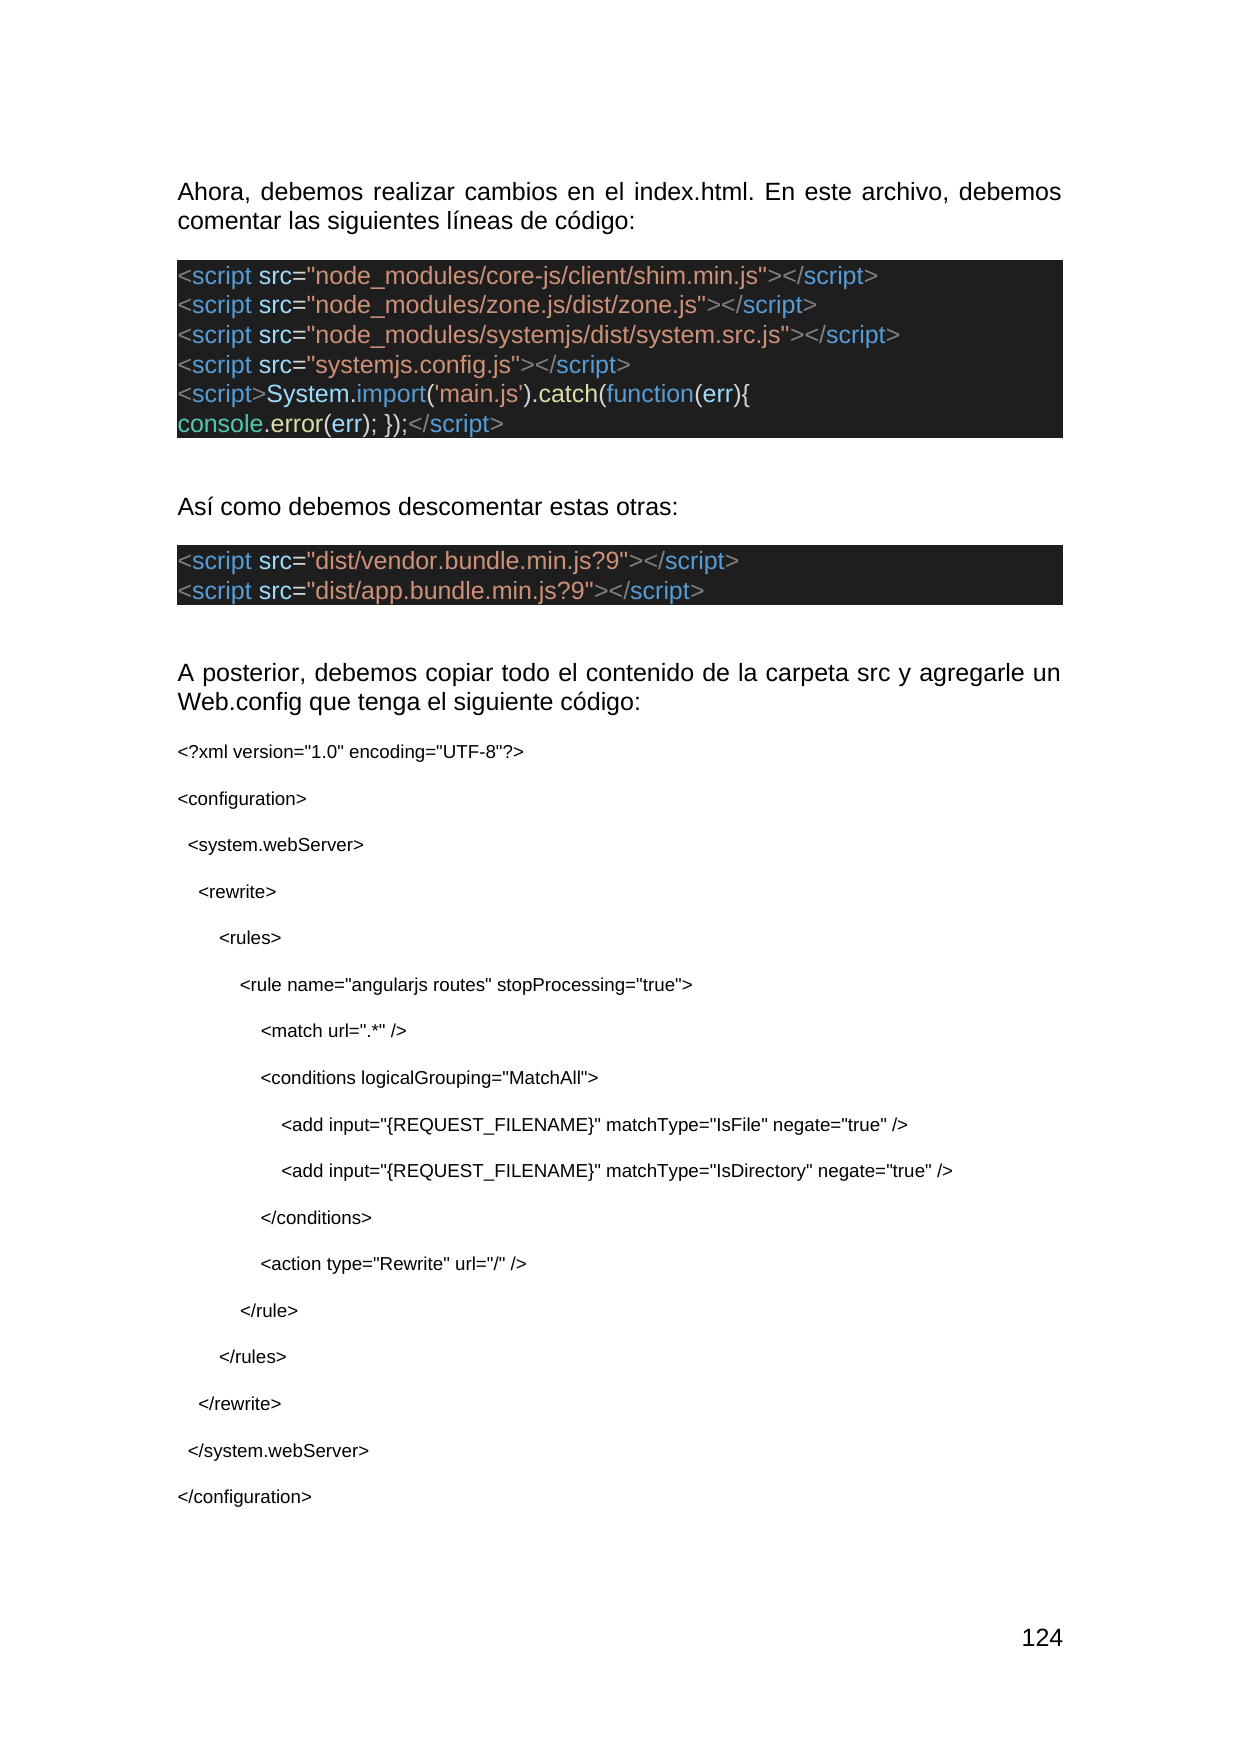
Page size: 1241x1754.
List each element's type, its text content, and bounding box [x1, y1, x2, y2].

text <rewrite> [177, 881, 1063, 902]
text <script src="systemjs.config.js"></script> [177, 349, 1063, 378]
text <system.webServer> [177, 834, 1063, 856]
text </rule> [177, 1300, 1063, 1321]
text </system.webServer> [177, 1439, 1063, 1461]
text <action type="Rewrite" url="/" /> [177, 1253, 1063, 1275]
text A posterior, debemos copiar todo el contenido de la carpeta src y agregarle un Web.config que tenga el siguiente código: [177, 658, 1063, 716]
text <configuration> [177, 787, 1063, 809]
text Así como debemos descomentar estas otras: [177, 492, 1063, 520]
text <script src="dist/app.bundle.min.js?9"></script> [177, 575, 1063, 605]
text <script src="dist/vendor.bundle.min.js?9"></script> [177, 545, 1063, 575]
text <match url=".*" /> [177, 1020, 1063, 1042]
text Ahora, debemos realizar cambios en el index.html. En este archivo, debemos comentar las siguientes líneas de código: [177, 177, 1063, 235]
text <script src="node_modules/core-js/client/shim.min.js"></script> [177, 260, 1063, 289]
text </configuration> [177, 1486, 1063, 1507]
text <rules> [177, 927, 1063, 949]
text <?xml version="1.0" encoding="UTF-8"?> [177, 741, 1063, 762]
text <rule name="angularjs routes" stopProcessing="true"> [177, 974, 1063, 995]
text <script>System.import('main.js').catch(function(err){ console.error(err); });</script> [177, 378, 1063, 438]
text <script src="node_modules/systemjs/dist/system.src.js"></script> [177, 319, 1063, 349]
text </conditions> [177, 1207, 1063, 1228]
text <add input="{REQUEST_FILENAME}" matchType="IsFile" negate="true" /> [177, 1113, 1063, 1135]
text <conditions logicalGrouping="MatchAll"> [177, 1067, 1063, 1088]
text </rewrite> [177, 1393, 1063, 1414]
text </rules> [177, 1346, 1063, 1368]
text <add input="{REQUEST_FILENAME}" matchType="IsDirectory" negate="true" /> [177, 1160, 1063, 1182]
text <script src="node_modules/zone.js/dist/zone.js"></script> [177, 289, 1063, 319]
